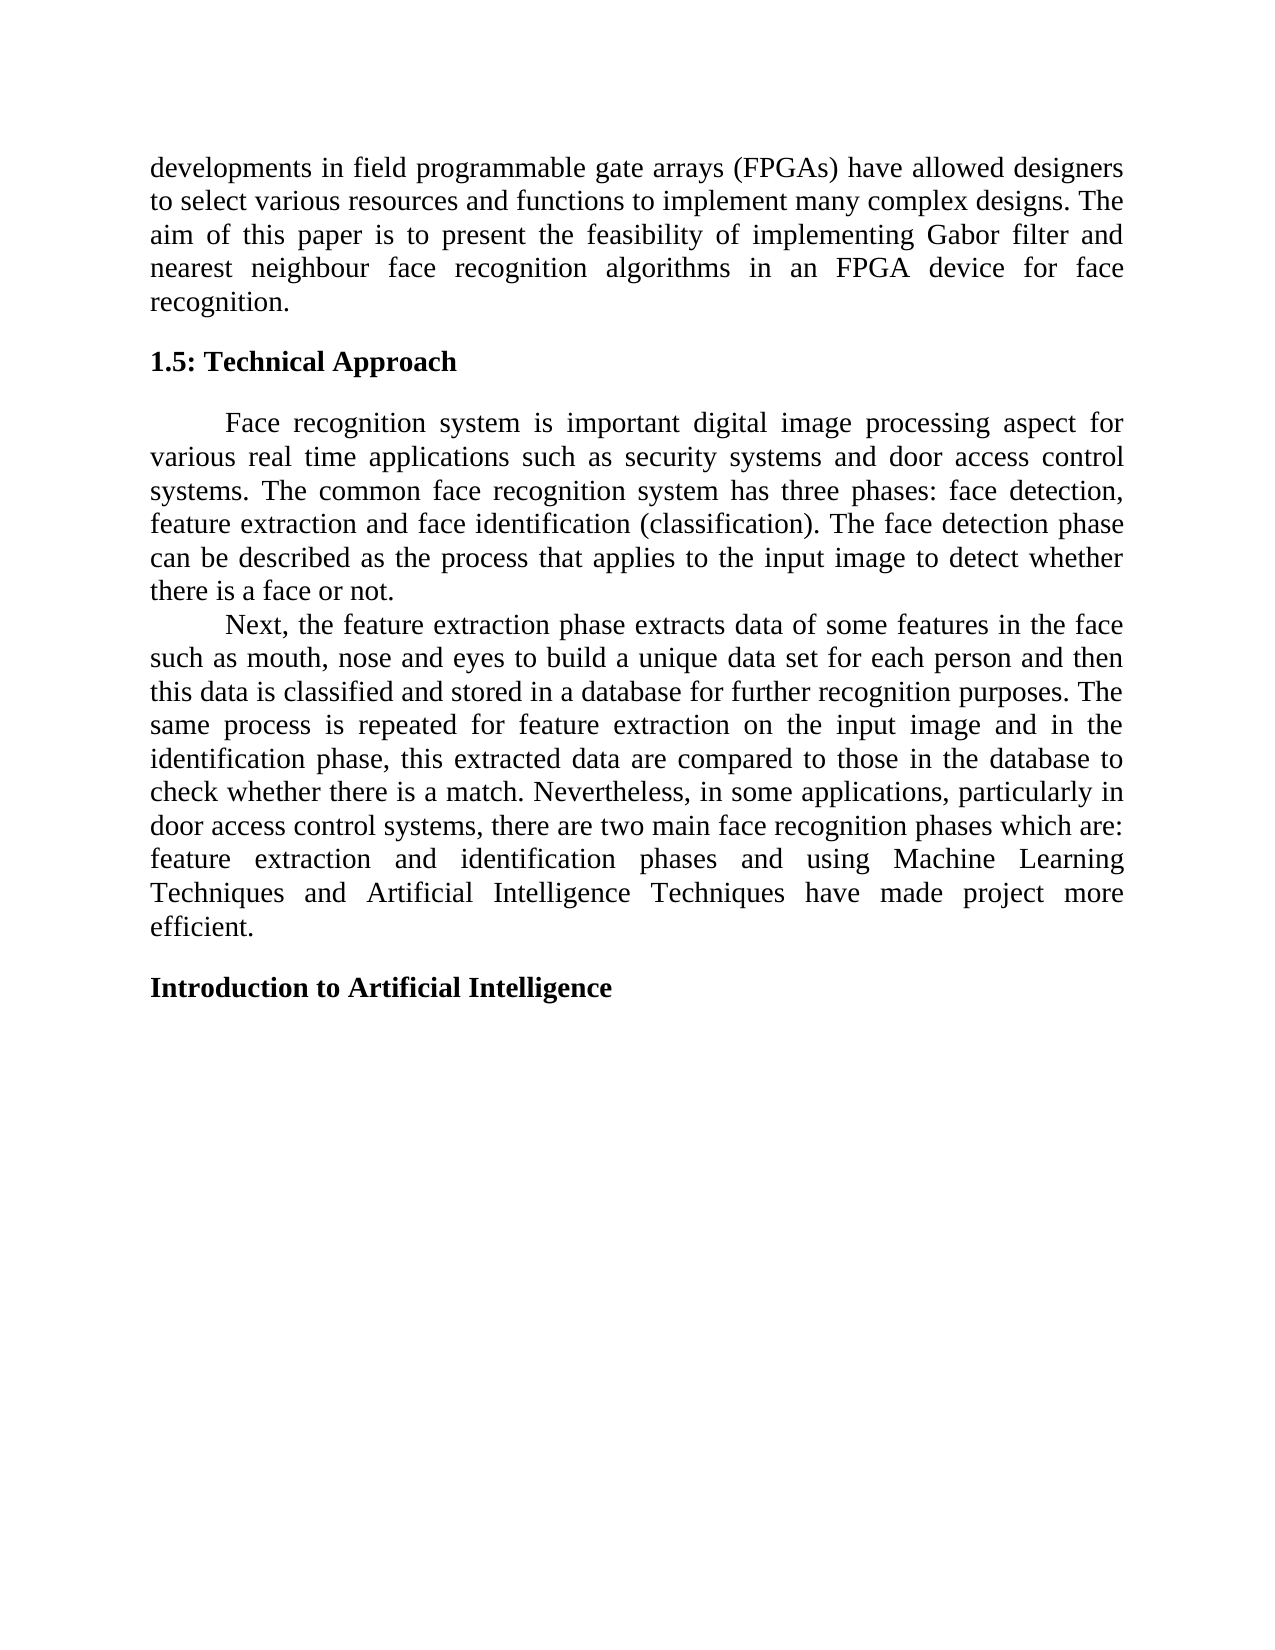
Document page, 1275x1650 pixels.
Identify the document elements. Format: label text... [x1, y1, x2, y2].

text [150, 150, 1125, 318]
subtitle 1.5: Technical Approach [150, 344, 1125, 378]
text Face recognition system is important digital image processing aspect for various real time applications such as security systems and door access control systems. The common face recognition system has three phases: face detection, feature extraction and face identification (classification). The face detection phase can be described as the process that applies to the input image to detect whether there is a face or not. [150, 406, 1125, 607]
text Introduction to Artificial Intelligence [150, 970, 1125, 1004]
text Next, the feature extraction phase extracts data of some features in the face such as mouth, nose and eyes to build a unique data set for each person and then this data is classified and stored in a database for further recognition purposes. The same process is repeated for feature extraction on the input image and in the identification phase, this extracted data are compared to those in the database to check whether there is a match. Nevertheless, in some applications, particularly in door access control systems, there are two main face recognition phases which are: feature extraction and identification phases and using Machine Learning Techniques and Artificial Intelligence Techniques have made project more efficient. [150, 607, 1125, 942]
